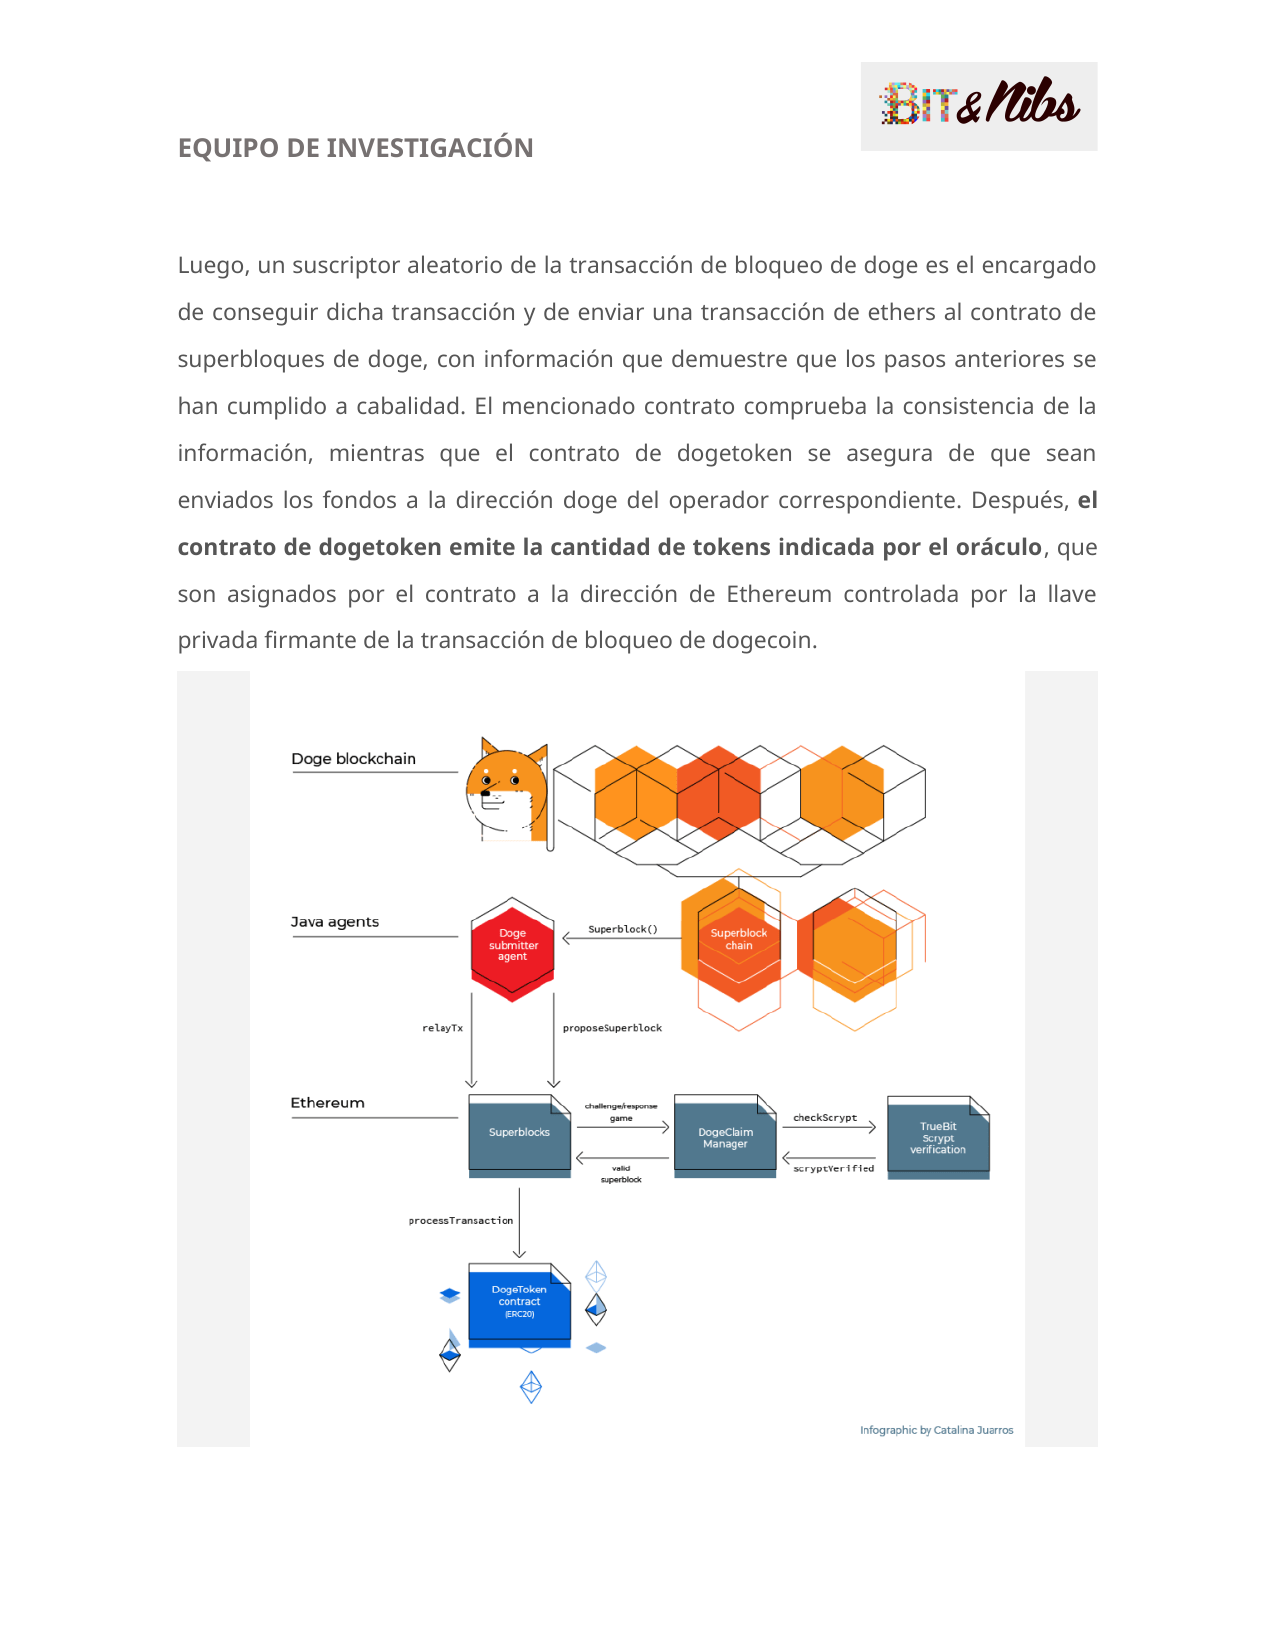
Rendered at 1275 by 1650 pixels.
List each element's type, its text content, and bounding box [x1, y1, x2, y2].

picture [860, 62, 1098, 151]
text Luego, un suscriptor aleatorio de la transacción de bloqueo de doge es el encargado de conseguir dicha transacción y de enviar una transacción de ethers al contrato de superbloques de doge, con información que demuestre que los pasos anteriores se han cumplido a cabalidad. El mencionado contrato comprueba la consistencia de la información, mientras que el contrato de dogetoken se asegura de que sean enviados los fondos a la dirección doge del operador correspondiente. Después, el contrato de dogetoken emite la cantidad de tokens indicada por el oráculo, que son asignados por el contrato a la dirección de Ethereum controlada por la llave privada firmante de la transacción de bloqueo de dogecoin. [177, 249, 1098, 656]
picture [250, 671, 1026, 1447]
